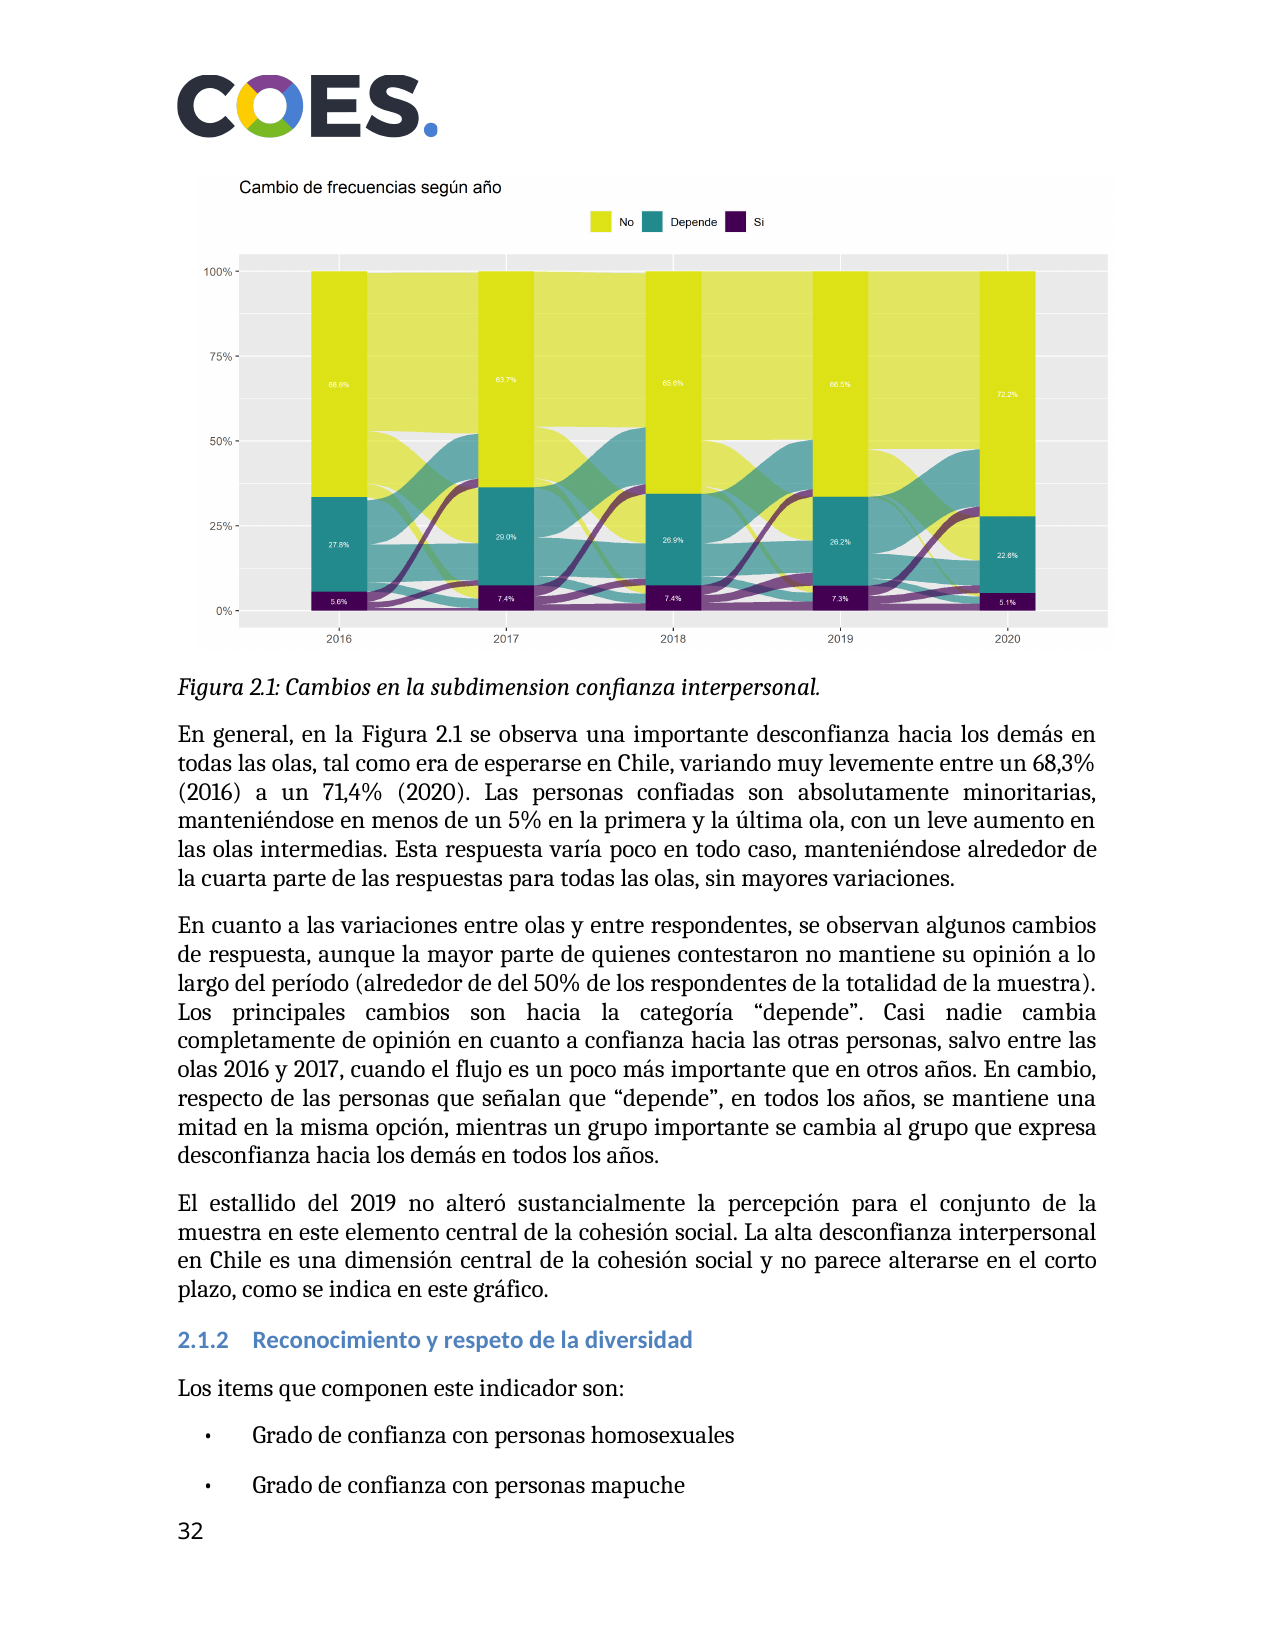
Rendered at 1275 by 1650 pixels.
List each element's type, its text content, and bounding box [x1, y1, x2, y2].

list Grado de confianza con personas mapuche [202, 1471, 1098, 1500]
picture [177, 75, 438, 146]
text Figura 2.1: Cambios en la subdimension confianza interpersonal. [177, 672, 1098, 701]
text En general, en la Figura 2.1 se observa una importante desconfianza hacia los demás en todas las olas, tal como era de esperarse en Chile, variando muy levemente entre un 68,3% (2016) a un 71,4% (2020). Las personas confiadas son absolutamente minoritarias, manteniéndose en menos de un 5% en la primera y la última ola, con un leve aumento en las olas intermedias. Esta respuesta varía poco en todo caso, manteniéndose alrededor de la cuarta parte de las respuestas para todas las olas, sin mayores variaciones. [177, 720, 1098, 892]
text El estallido del 2019 no alteró sustancialmente la percepción para el conjunto de la muestra en este elemento central de la cohesión social. La alta desconfianza interpersonal en Chile es una dimensión central de la cohesión social y no parece alterarse en el corto plazo, como se indica en este gráfico. [177, 1189, 1098, 1304]
text En cuanto a las variaciones entre olas y entre respondentes, se observan algunos cambios de respuesta, aunque la mayor parte de quienes contestaron no mantiene su opinión a lo largo del período (alrededor de del 50% de los respondentes de la totalidad de la muestra). Los principales cambios son hacia la categoría “depende”. Casi nadie cambia completamente de opinión en cuanto a confianza hacia las otras personas, salvo entre las olas 2016 y 2017, cuando el flujo es un poco más importante que en otros años. En cambio, respecto de las personas que señalan que “depende”, en todos los años, se mantiene una mitad en la misma opción, mientras un grupo importante se cambia al grupo que expresa desconfianza hacia los demás en todos los años. [177, 911, 1098, 1170]
subtitle 2.1.2 Reconocimiento y respeto de la diversidad [177, 1324, 1098, 1355]
text Los items que componen este indicador son: [177, 1374, 1098, 1403]
picture [196, 174, 1115, 652]
list Grado de confianza con personas homosexuales [202, 1421, 1098, 1450]
